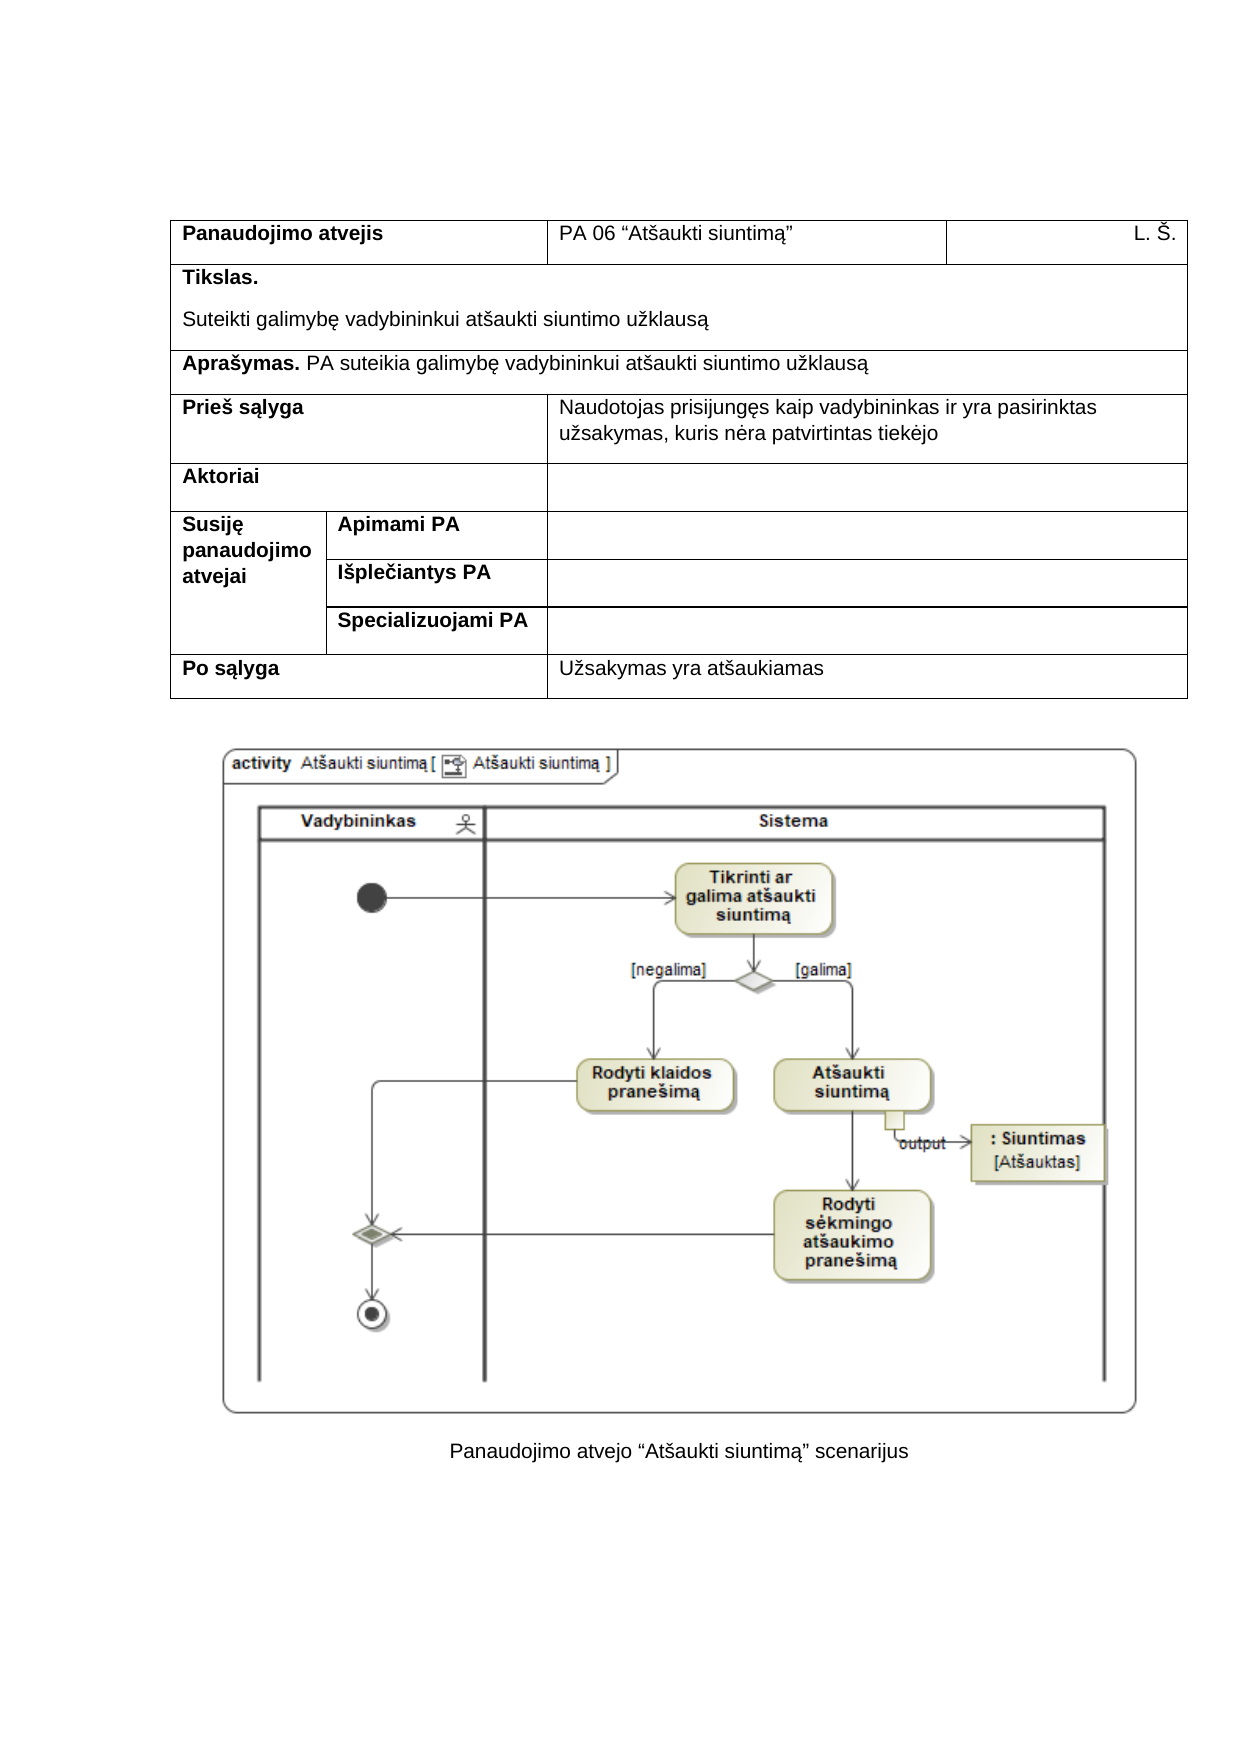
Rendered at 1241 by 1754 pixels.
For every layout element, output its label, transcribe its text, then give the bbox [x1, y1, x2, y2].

table_cell Specializuojami PA [327, 608, 547, 654]
table_cell [548, 560, 1187, 606]
table_header PA 06 “Atšaukti siuntimą” [548, 221, 946, 263]
text Panaudojimo atvejo “Atšaukti siuntimą” scenarijus [177, 1438, 1181, 1462]
table_cell [548, 464, 1187, 511]
table_cell Užsakymas yra atšaukiamas [548, 655, 1187, 698]
table_cell Susiję panaudojimo atvejai [171, 512, 326, 654]
table_cell Tikslas. Suteikti galimybę vadybininkui atšaukti siuntimo užklausą [171, 265, 1187, 350]
table_cell [548, 512, 1187, 559]
table_header Panaudojimo atvejis [171, 221, 547, 263]
table_cell Naudotojas prisijungęs kaip vadybininkas ir yra pasirinktas užsakymas, kuris nėra patvirtintas tiekėjo [548, 395, 1187, 463]
picture [216, 741, 1143, 1420]
table_cell Apimami PA [327, 512, 547, 559]
table_cell [548, 608, 1187, 654]
table_cell Aktoriai [171, 464, 547, 511]
table_cell Prieš sąlyga [171, 395, 547, 463]
table_cell Aprašymas. PA suteikia galimybę vadybininkui atšaukti siuntimo užklausą [171, 351, 1187, 393]
table_header L. Š. [947, 221, 1187, 263]
table_cell Išplečiantys PA [327, 560, 547, 606]
table_cell Po sąlyga [171, 655, 547, 698]
